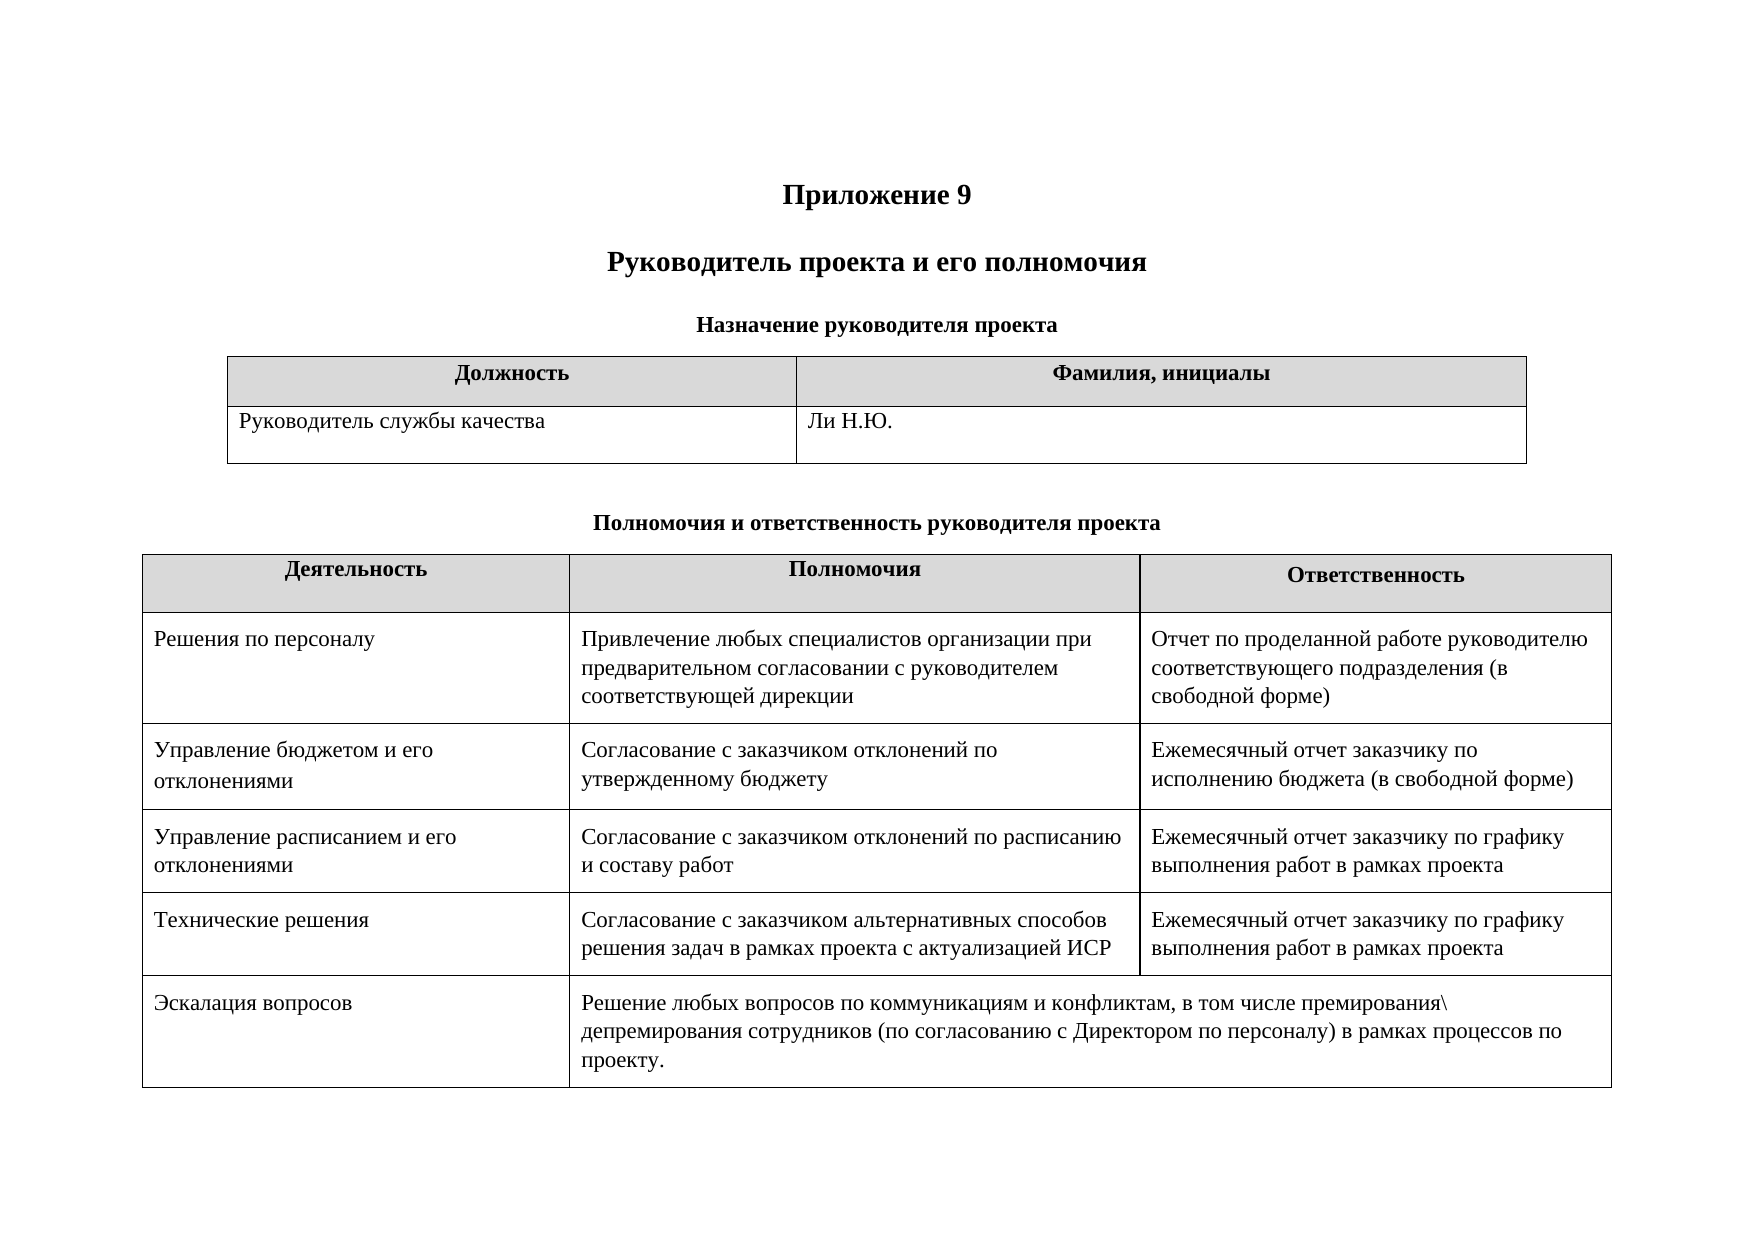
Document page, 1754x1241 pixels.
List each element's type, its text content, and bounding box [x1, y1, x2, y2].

table_cell Согласование с заказчиком отклонений по утвержденному бюджету [570, 724, 1139, 809]
table_cell Эскалация вопросов [143, 976, 569, 1087]
table_cell Управление бюджетом и его отклонениями [143, 724, 569, 809]
table_cell Решение любых вопросов по коммуникациям и конфликтам, в том числе премирования\депремирования сотрудников (по согласованию с Директором по персоналу) в рамках процессов по проекту. [570, 976, 1611, 1087]
text Назначение руководителя проекта [118, 311, 1636, 337]
table_header Ответственность [1141, 555, 1611, 612]
table_cell Решения по персоналу [143, 613, 569, 723]
table_cell Ли Н.Ю. [797, 407, 1526, 463]
table_cell Управление расписанием и его отклонениями [143, 810, 569, 892]
table_cell Технические решения [143, 893, 569, 975]
table_cell Ежемесячный отчет заказчику по исполнению бюджета (в свободной форме) [1141, 724, 1611, 809]
table_header Полномочия [570, 555, 1139, 612]
table_header Фамилия, инициалы [797, 357, 1526, 406]
table_header Деятельность [143, 555, 569, 612]
text Приложение 9 [118, 177, 1636, 211]
table_cell Привлечение любых специалистов организации при предварительном согласовании с руководителем соответствующей дирекции [570, 613, 1139, 723]
table_cell Согласование с заказчиком альтернативных способов решения задач в рамках проекта с актуализацией ИСР [570, 893, 1139, 975]
table_cell Ежемесячный отчет заказчику по графику выполнения работ в рамках проекта [1141, 893, 1611, 975]
text Руководитель проекта и его полномочия [118, 244, 1636, 278]
table_cell Ежемесячный отчет заказчику по графику выполнения работ в рамках проекта [1141, 810, 1611, 892]
table_cell Согласование с заказчиком отклонений по расписанию и составу работ [570, 810, 1139, 892]
table_cell Руководитель службы качества [228, 407, 796, 463]
table_cell Отчет по проделанной работе руководителю соответствующего подразделения (в свободной форме) [1141, 613, 1611, 723]
text Полномочия и ответственность руководителя проекта [118, 509, 1636, 536]
table_header Должность [228, 357, 796, 406]
